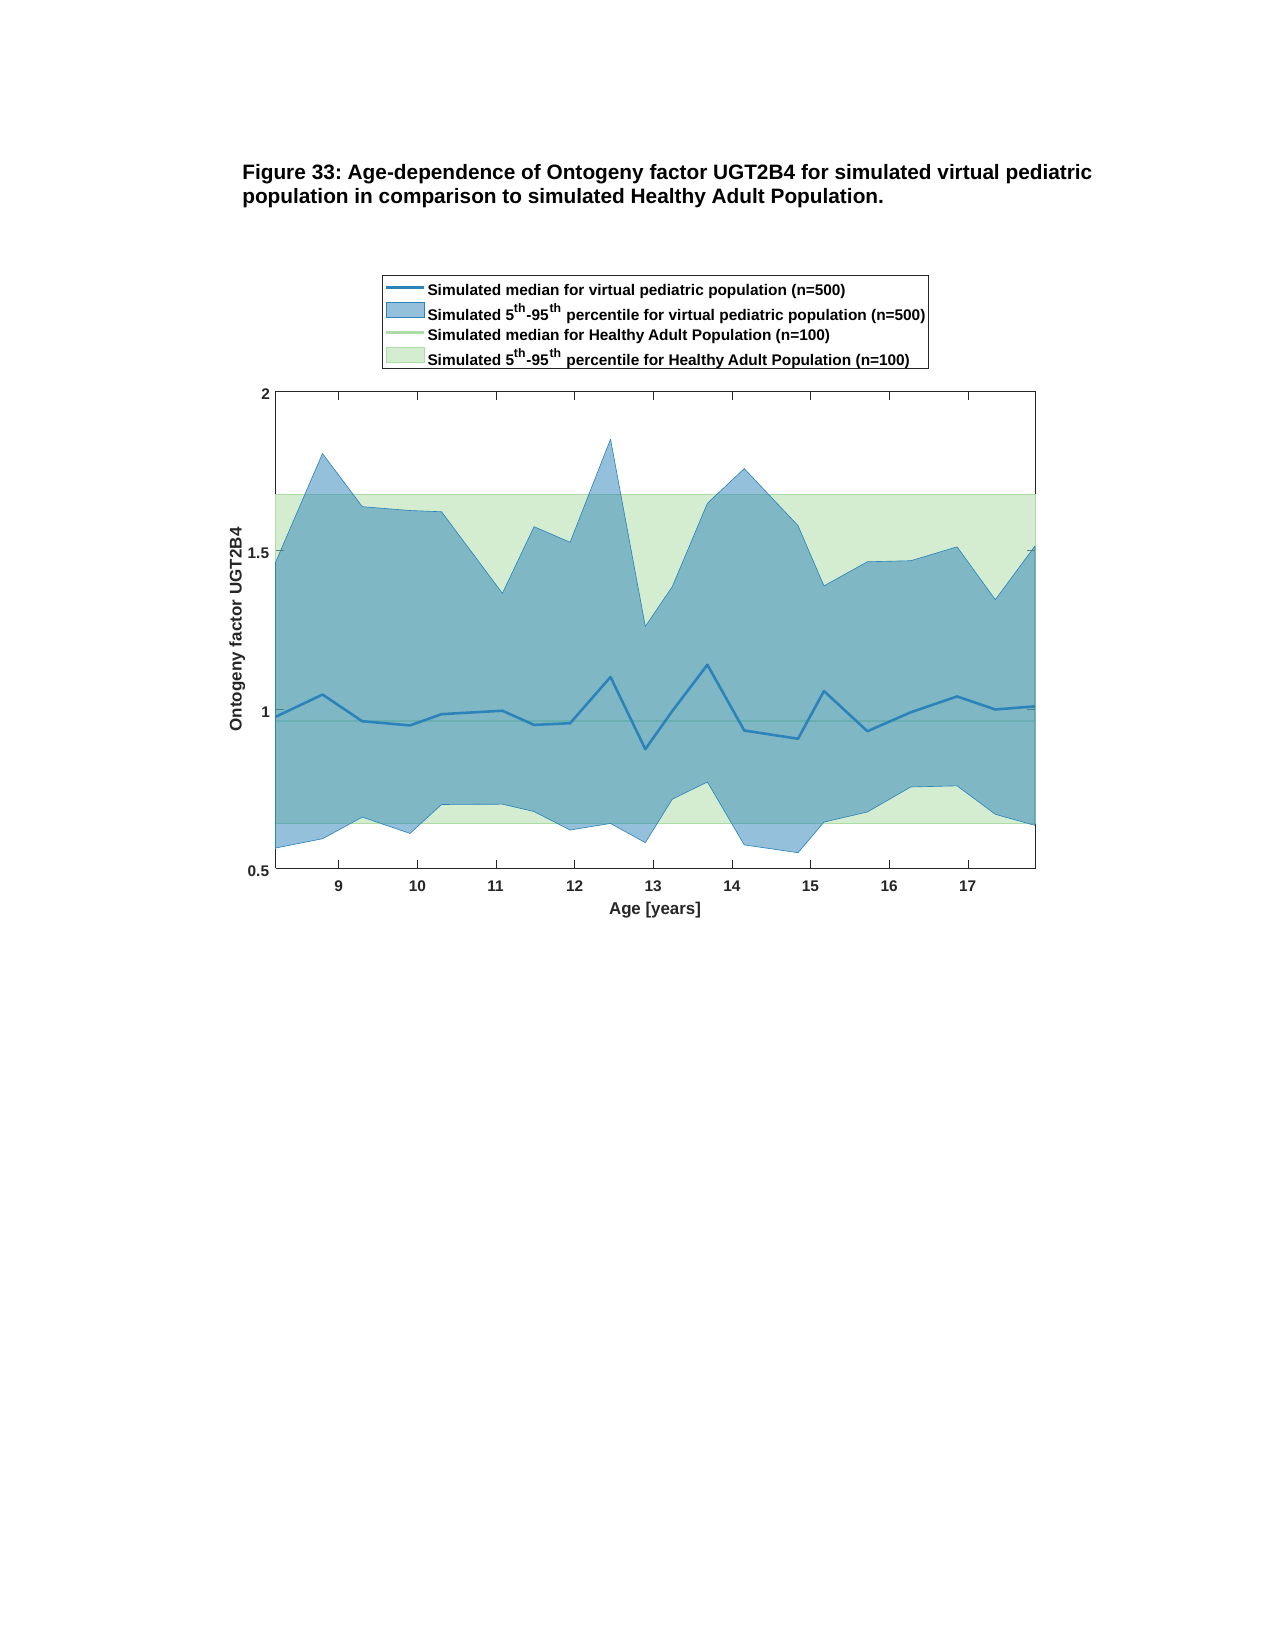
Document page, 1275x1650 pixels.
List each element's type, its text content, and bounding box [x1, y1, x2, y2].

table_cell [913, 545, 1036, 704]
table_cell [275, 453, 371, 561]
table_cell [640, 468, 875, 627]
